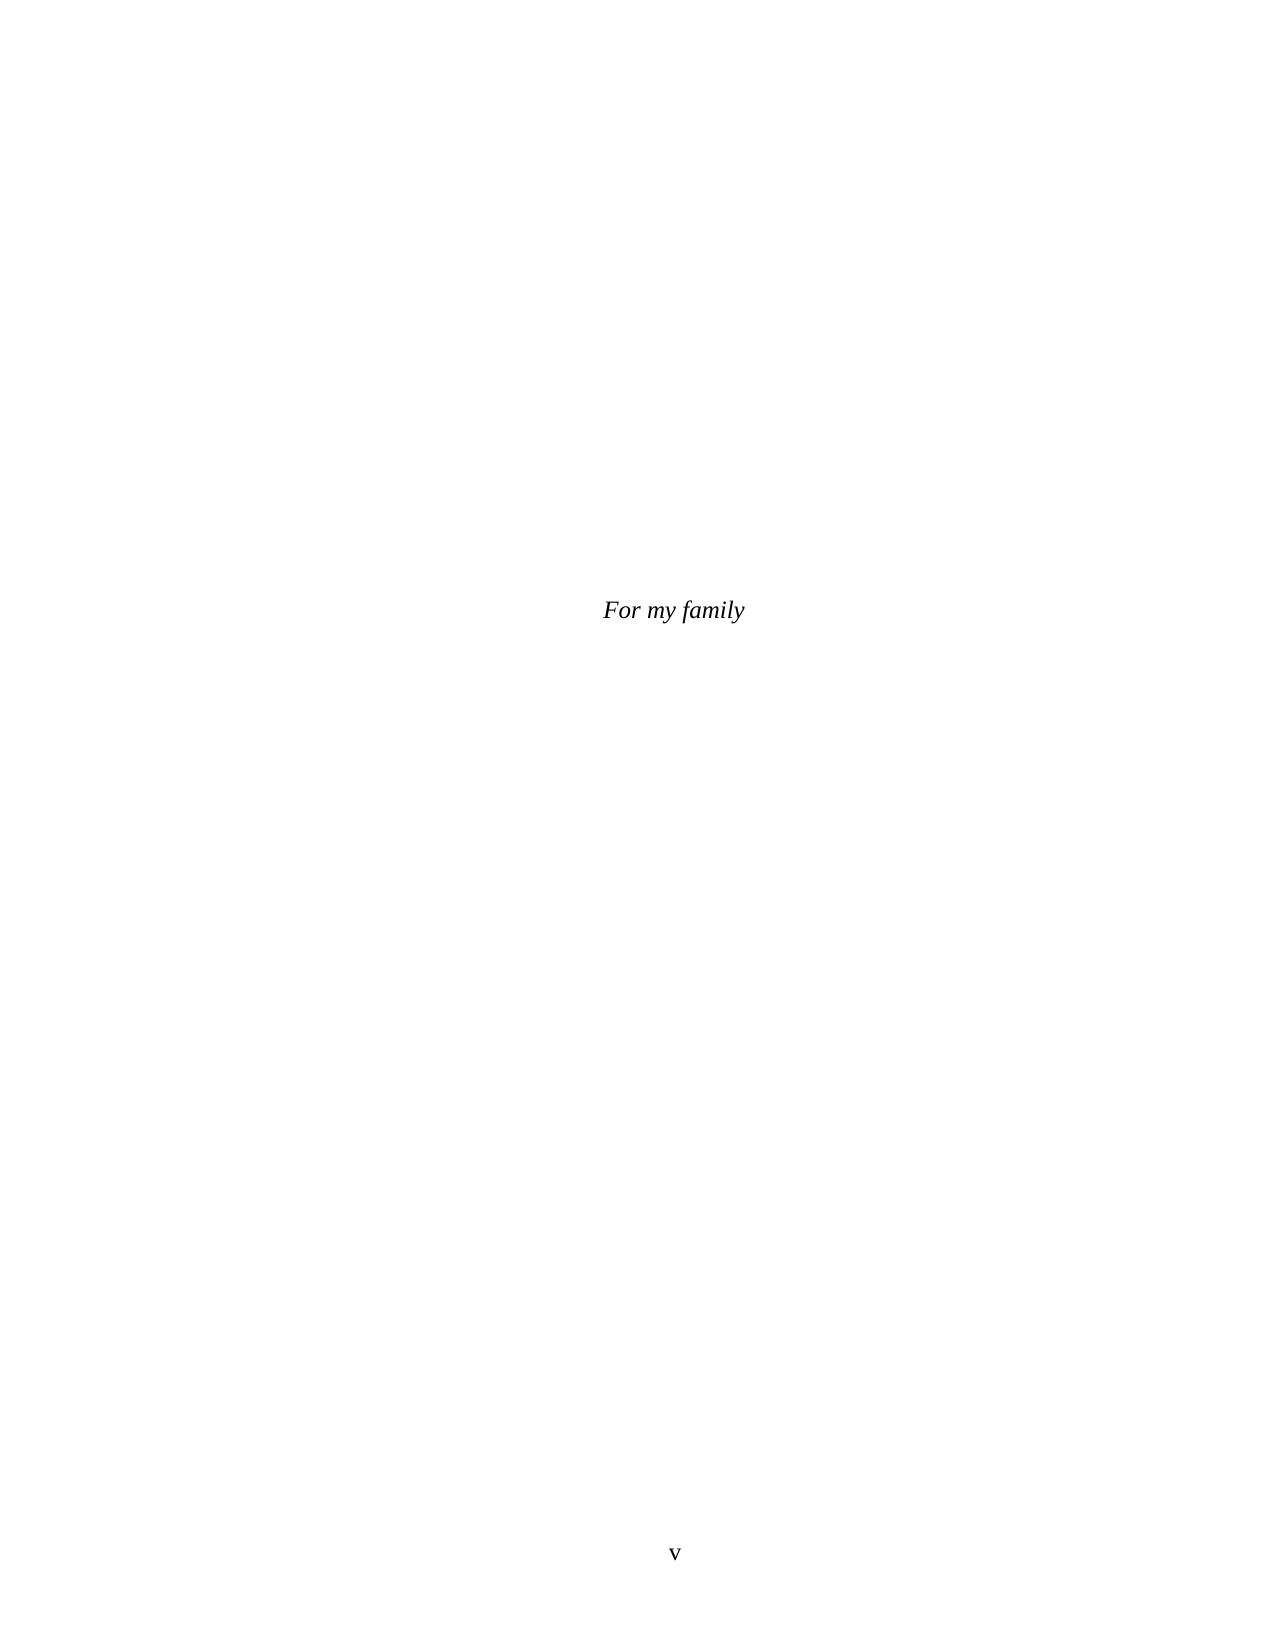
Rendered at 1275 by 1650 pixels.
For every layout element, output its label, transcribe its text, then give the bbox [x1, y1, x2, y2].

text For my family [150, 595, 1125, 624]
